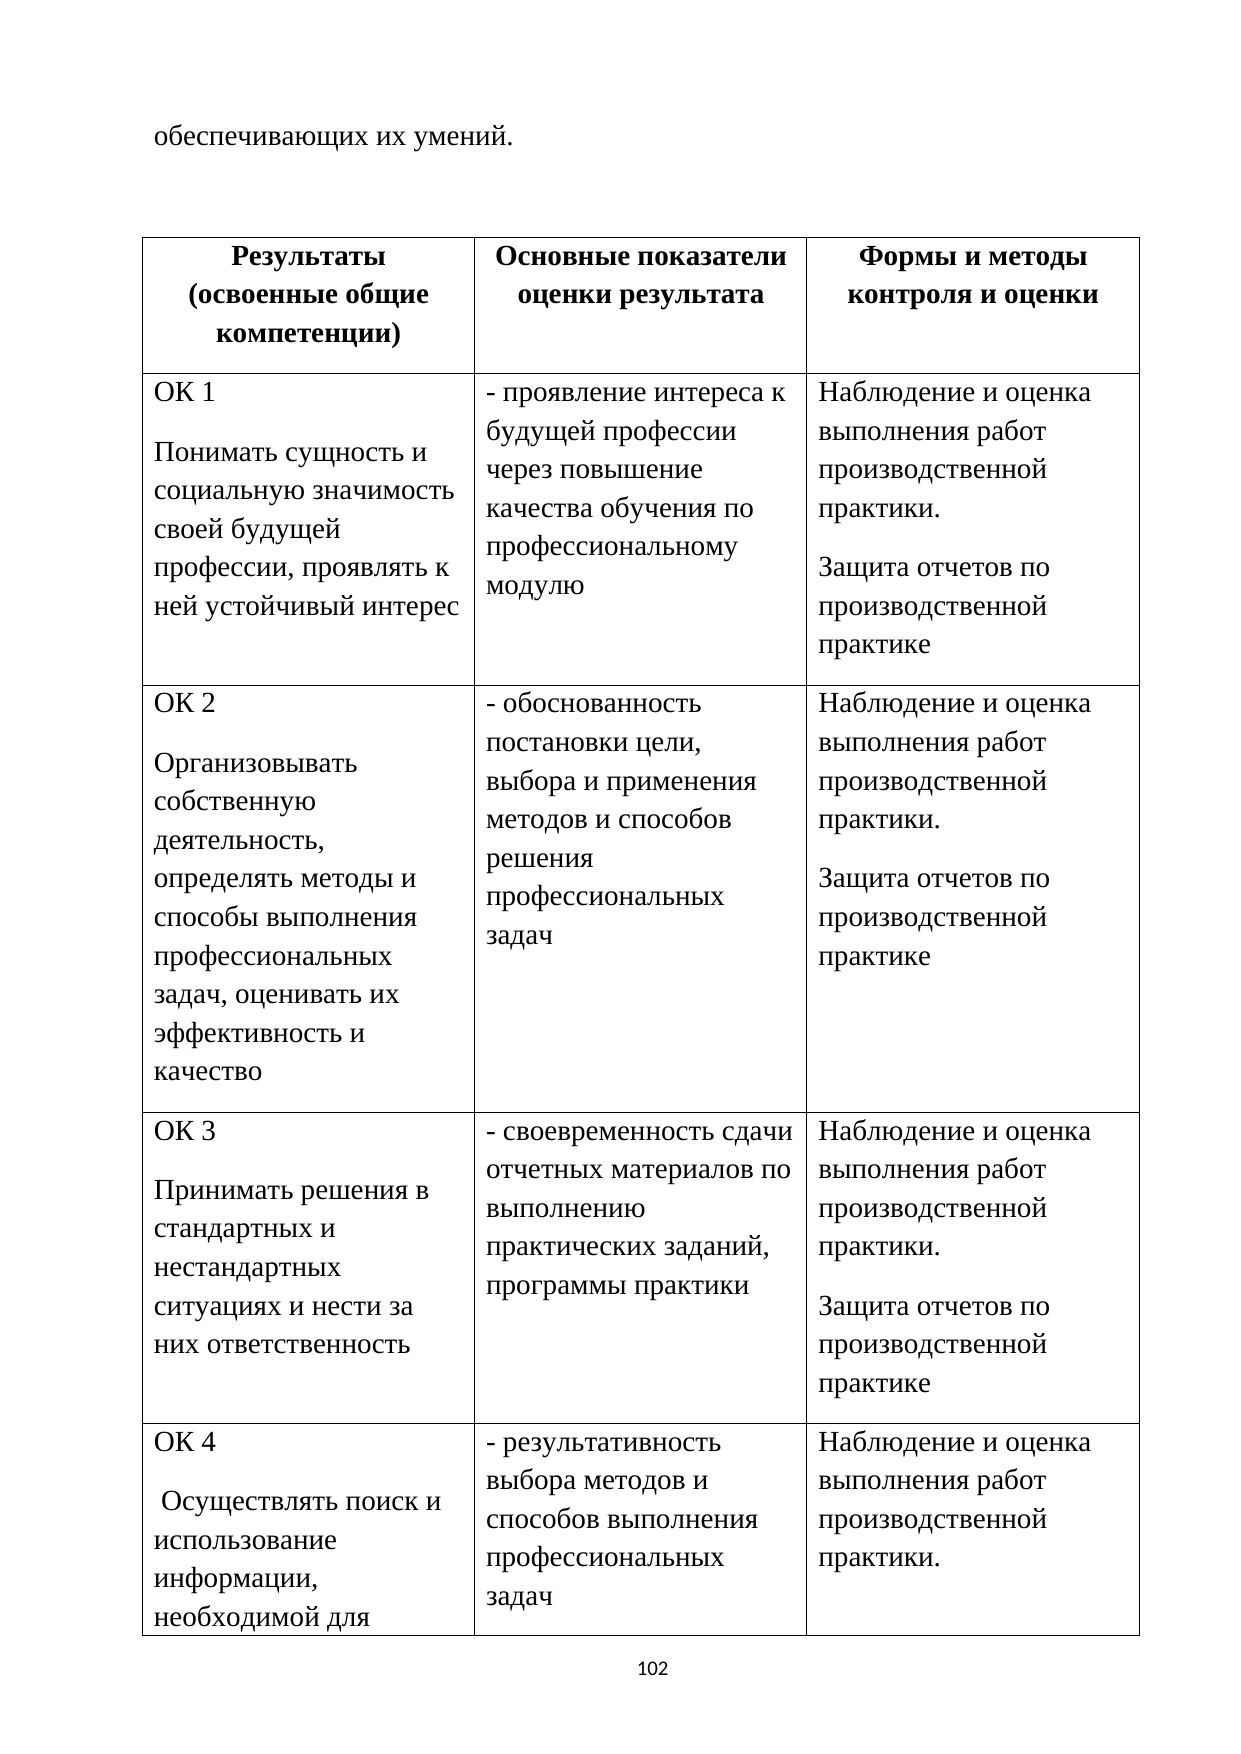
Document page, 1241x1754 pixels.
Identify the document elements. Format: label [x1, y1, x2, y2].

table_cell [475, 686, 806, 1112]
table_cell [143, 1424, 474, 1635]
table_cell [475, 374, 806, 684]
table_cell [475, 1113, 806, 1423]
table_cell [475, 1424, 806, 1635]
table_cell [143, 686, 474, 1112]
text [153, 118, 1152, 152]
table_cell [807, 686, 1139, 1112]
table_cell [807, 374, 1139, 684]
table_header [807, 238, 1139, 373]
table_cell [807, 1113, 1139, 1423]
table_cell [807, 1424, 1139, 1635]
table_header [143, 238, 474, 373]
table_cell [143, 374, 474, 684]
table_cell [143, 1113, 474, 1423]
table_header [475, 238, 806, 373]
